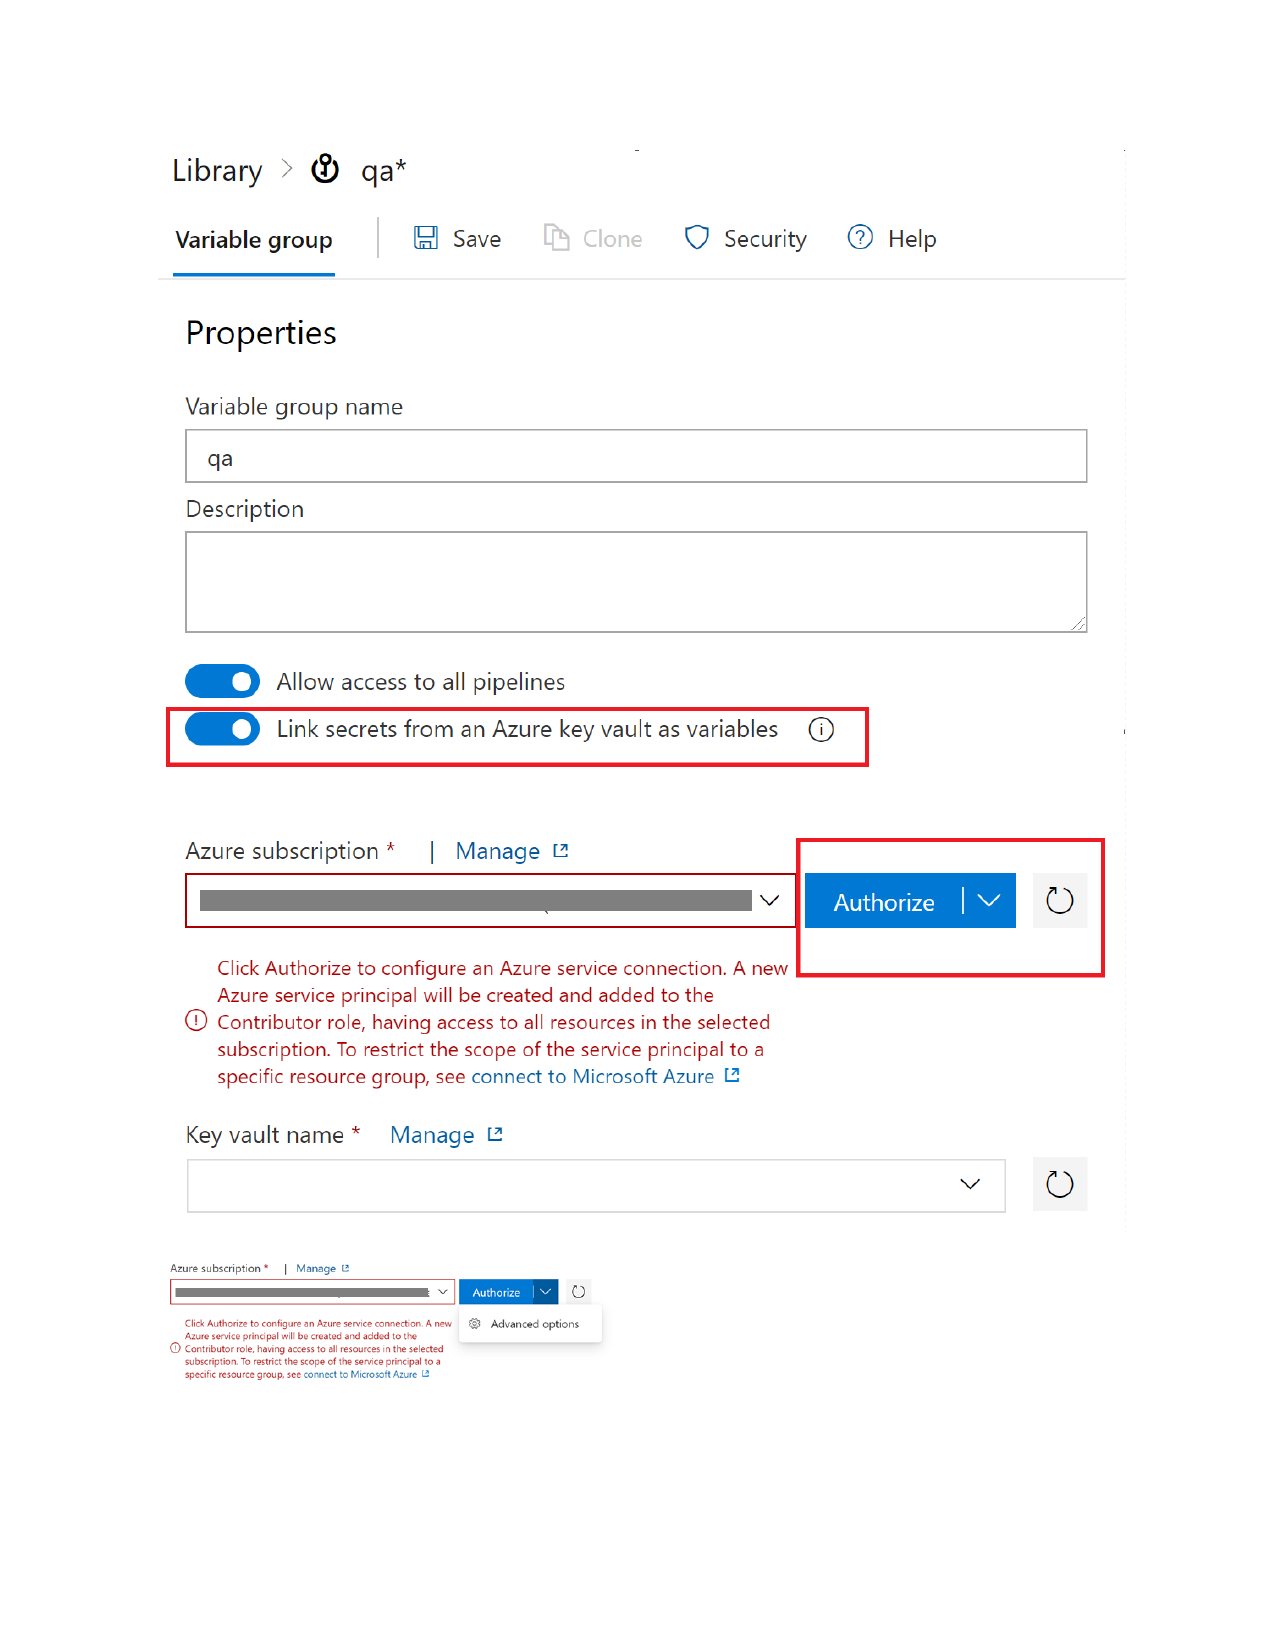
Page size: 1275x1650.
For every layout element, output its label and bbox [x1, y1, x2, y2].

picture [150, 150, 1125, 1232]
picture [150, 1250, 638, 1448]
